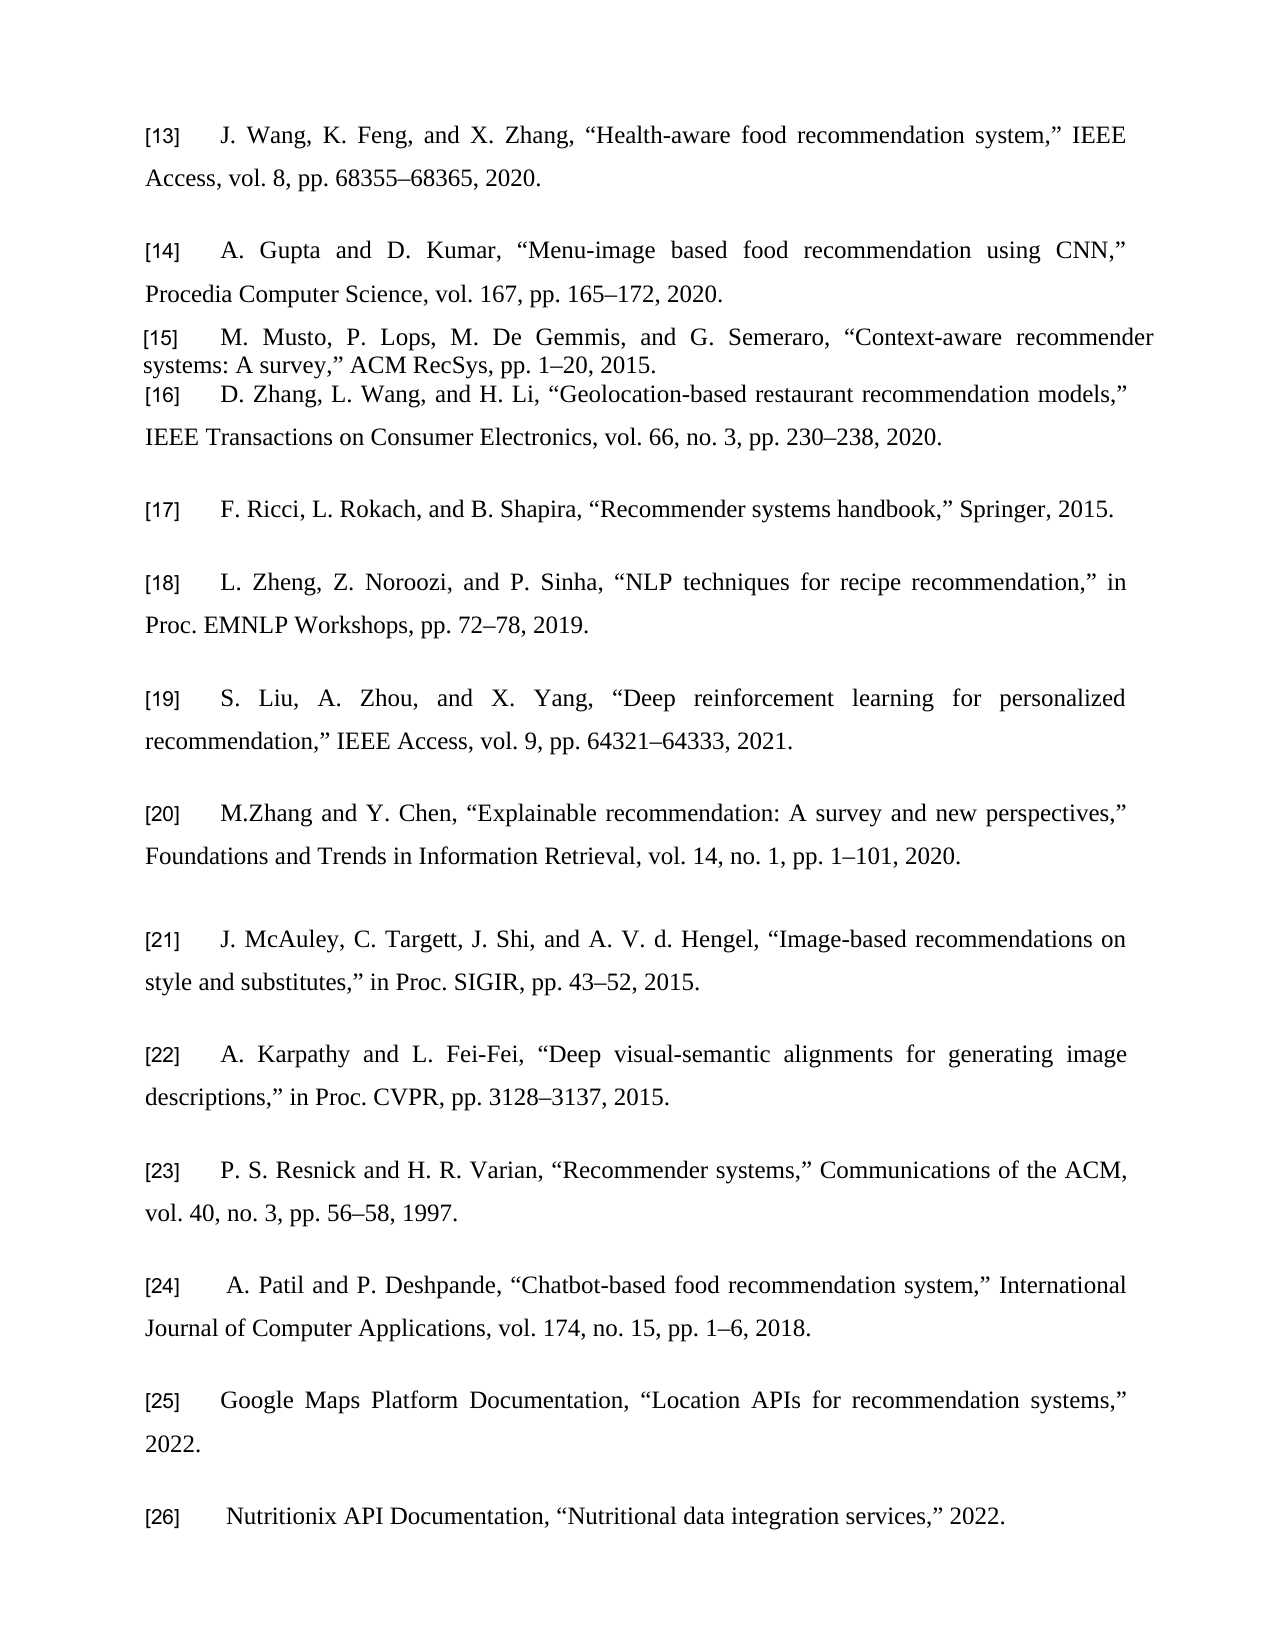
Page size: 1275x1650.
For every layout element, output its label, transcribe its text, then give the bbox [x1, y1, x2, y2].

list S. Liu, A. Zhou, and X. Yang, “Deep reinforcement learning for personalized recommendation,” IEEE Access, vol. 9, pp. 64321–64333, 2021. [145, 683, 1127, 754]
list D. Zhang, L. Wang, and H. Li, “Geolocation-based restaurant recommendation models,” IEEE Transactions on Consumer Electronics, vol. 66, no. 3, pp. 230–238, 2020. [145, 379, 1128, 451]
list Nutritionix API Documentation, “Nutritional data integration services,” 2022. [145, 1501, 1128, 1530]
list A. Patil and P. Deshpande, “Chatbot-based food recommendation system,” International Journal of Computer Applications, vol. 174, no. 15, pp. 1–6, 2018. [145, 1270, 1128, 1342]
list P. S. Resnick and H. R. Varian, “Recommender systems,” Communications of the ACM, vol. 40, no. 3, pp. 56–58, 1997. [145, 1155, 1128, 1227]
list M.Zhang and Y. Chen, “Explainable recommendation: A survey and new perspectives,” Foundations and Trends in Information Retrieval, vol. 14, no. 1, pp. 1–101, 2020. [145, 798, 1127, 910]
list J. Wang, K. Feng, and X. Zhang, “Health-aware food recommendation system,” IEEE Access, vol. 8, pp. 68355–68365, 2020. [145, 120, 1128, 192]
list A. Gupta and D. Kumar, “Menu-image based food recommendation using CNN,” Procedia Computer Science, vol. 167, pp. 165–172, 2020. [145, 236, 1127, 307]
list F. Ricci, L. Rokach, and B. Shapira, “Recommender systems handbook,” Springer, 2015. [145, 494, 1128, 523]
list A. Karpathy and L. Fei-Fei, “Deep visual-semantic alignments for generating image descriptions,” in Proc. CVPR, pp. 3128–3137, 2015. [145, 1039, 1128, 1111]
list Google Maps Platform Documentation, “Location APIs for recommendation systems,” 2022. [145, 1386, 1128, 1457]
list M. Musto, P. Lops, M. De Gemmis, and G. Semeraro, “Context-aware recommender systems: A survey,” ACM RecSys, pp. 1–20, 2015. [143, 322, 1155, 379]
list L. Zheng, Z. Noroozi, and P. Sinha, “NLP techniques for recipe recommendation,” in Proc. EMNLP Workshops, pp. 72–78, 2019. [145, 567, 1128, 639]
list J. McAuley, C. Targett, J. Shi, and A. V. d. Hengel, “Image-based recommendations on style and substitutes,” in Proc. SIGIR, pp. 43–52, 2015. [145, 924, 1128, 996]
